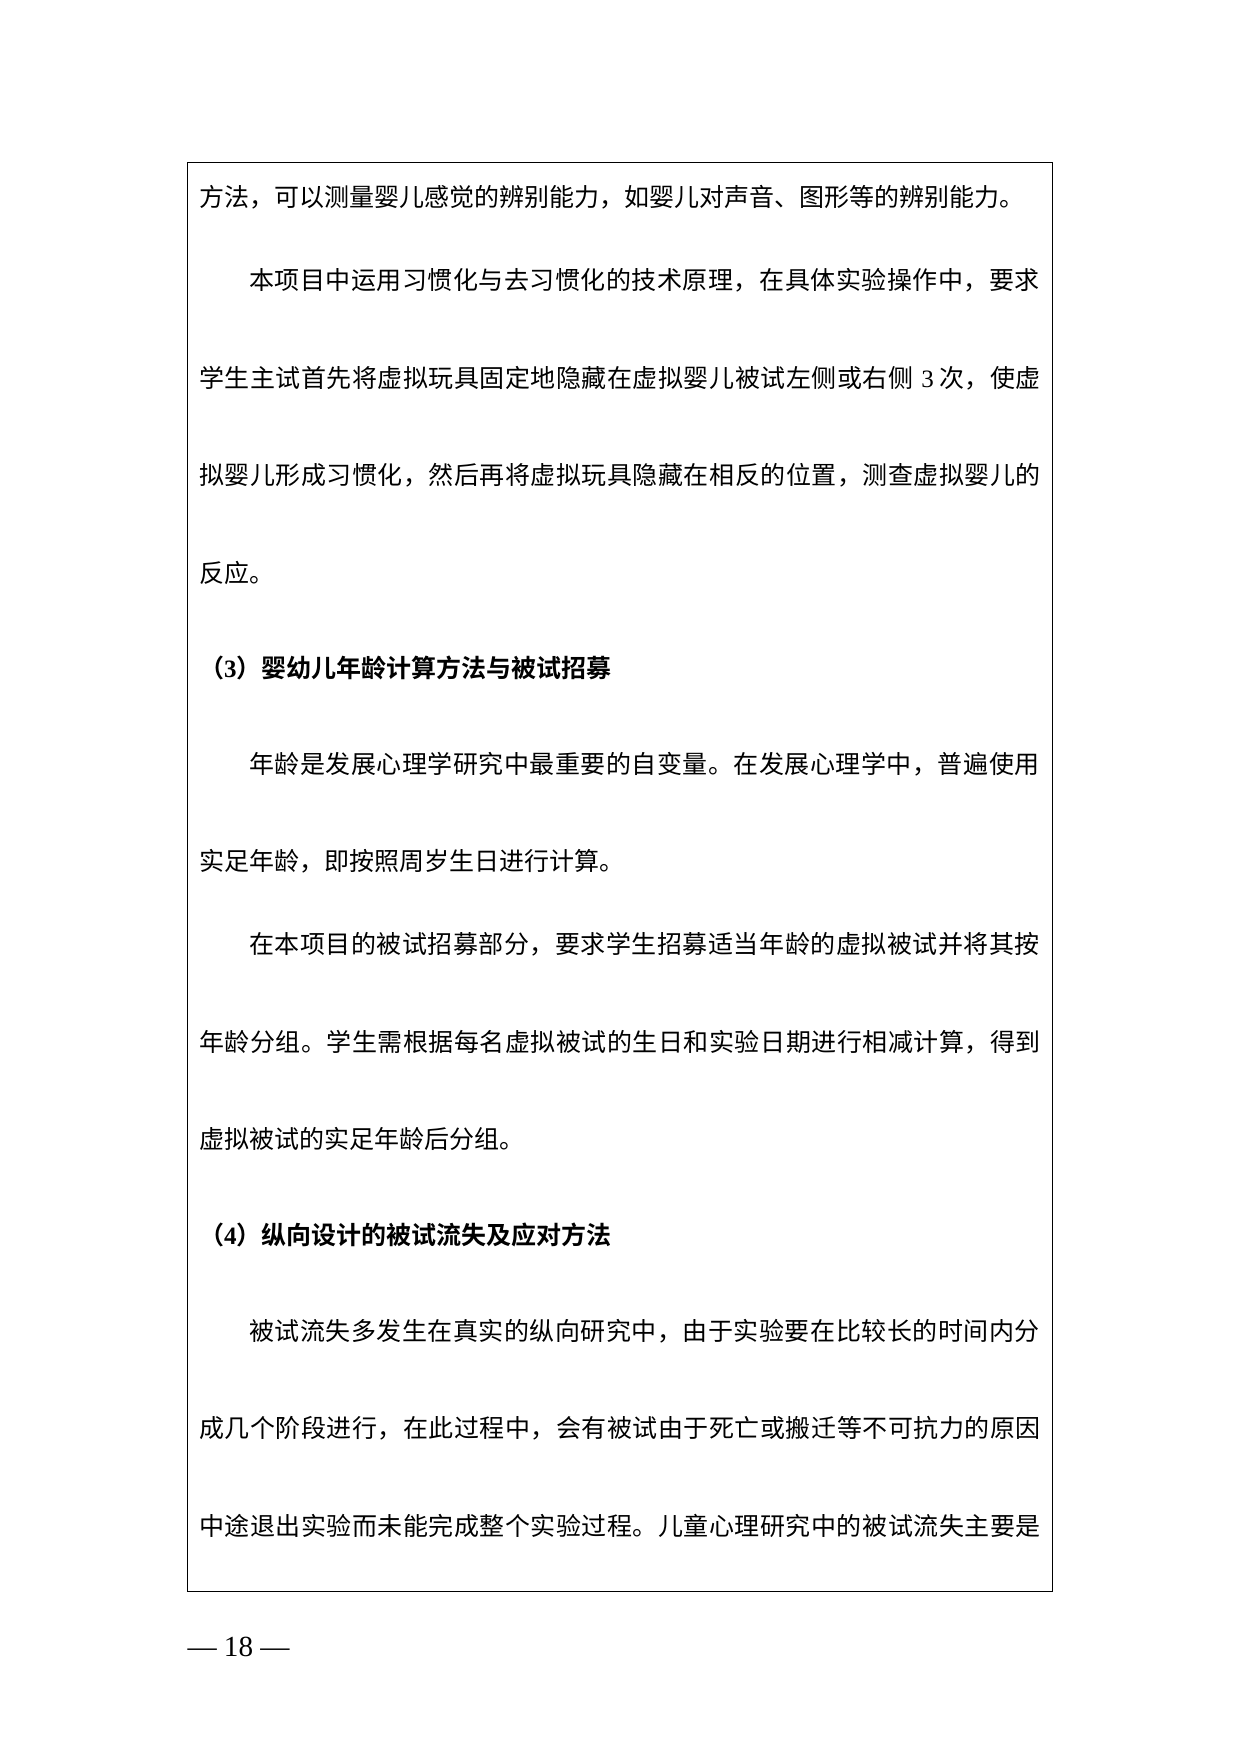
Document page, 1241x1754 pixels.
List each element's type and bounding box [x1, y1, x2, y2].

table_cell [188, 163, 1052, 1591]
